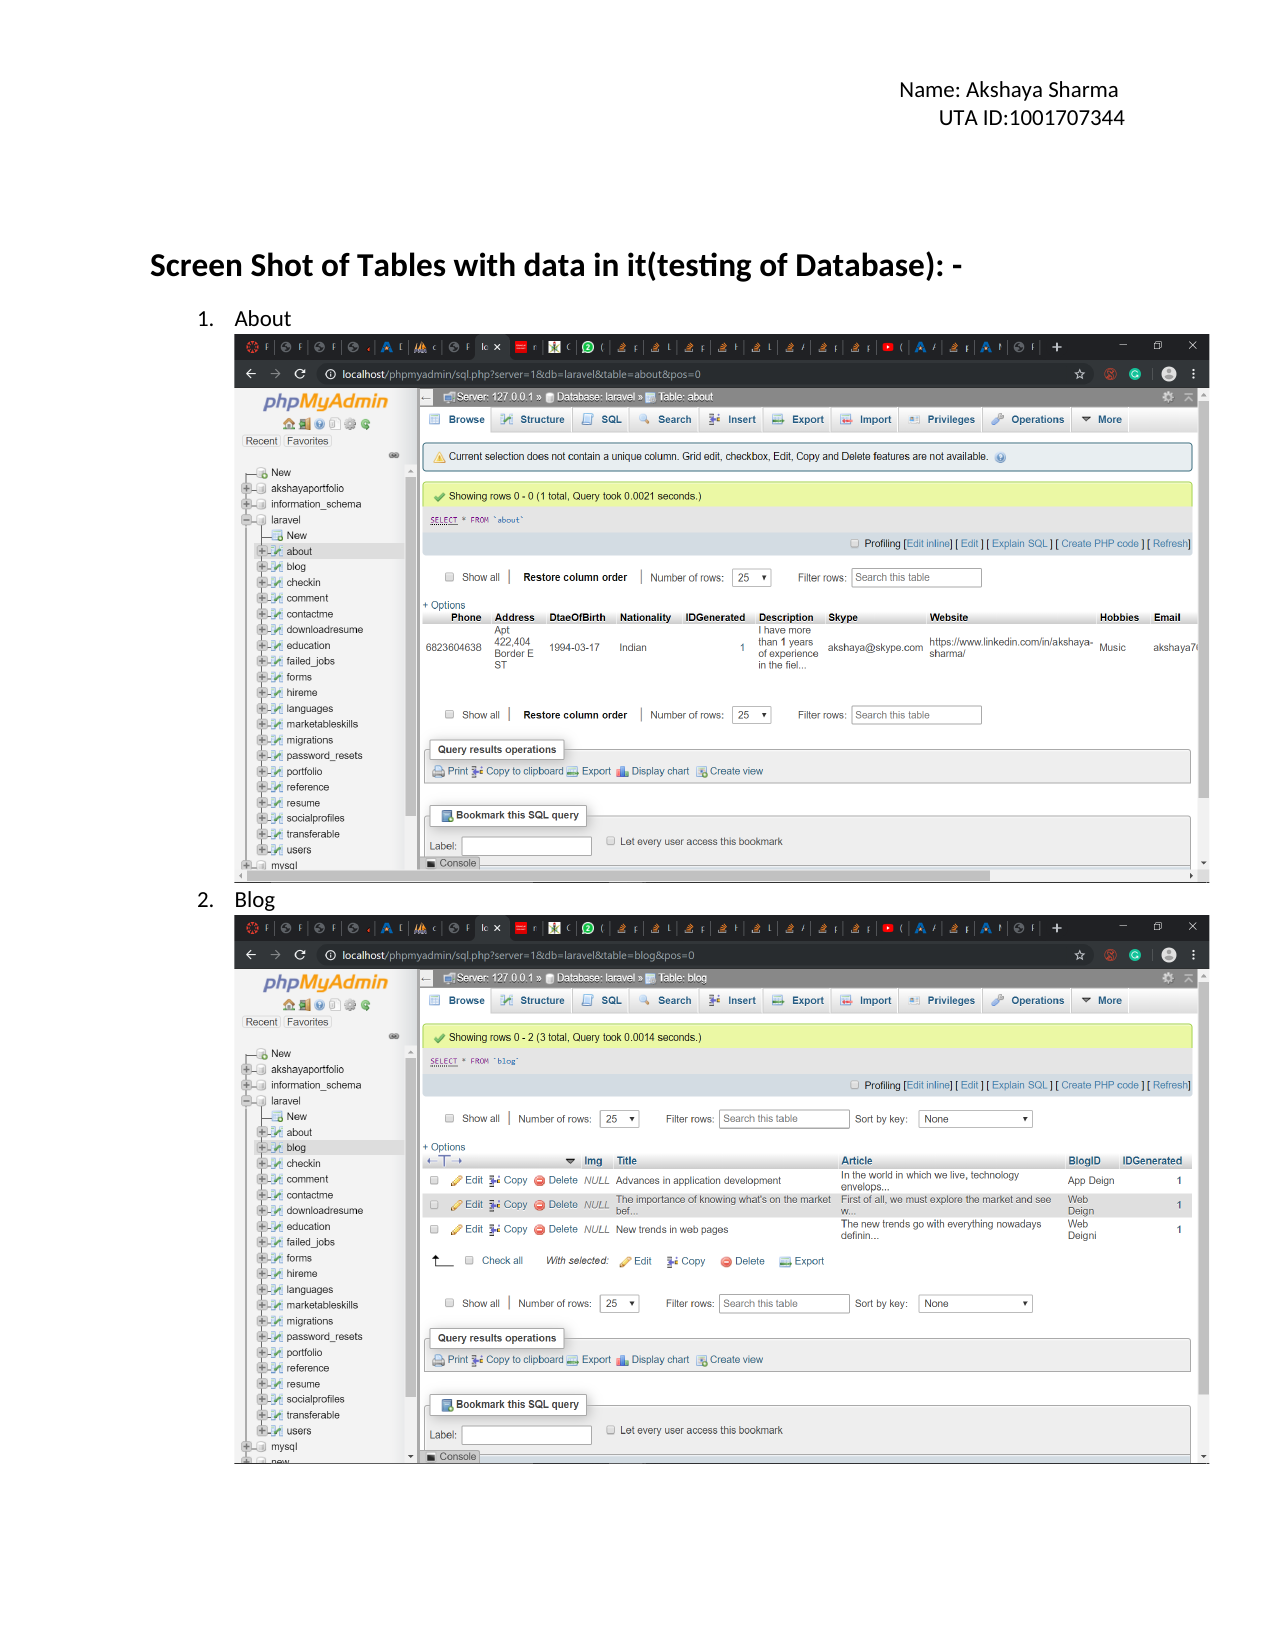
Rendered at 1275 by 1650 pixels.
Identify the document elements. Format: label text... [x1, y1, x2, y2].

list About [197, 304, 1125, 332]
picture [234, 915, 1210, 1464]
text Screen Shot of Tables with data in it(testing of Database): - [150, 244, 1125, 284]
picture [234, 334, 1210, 883]
